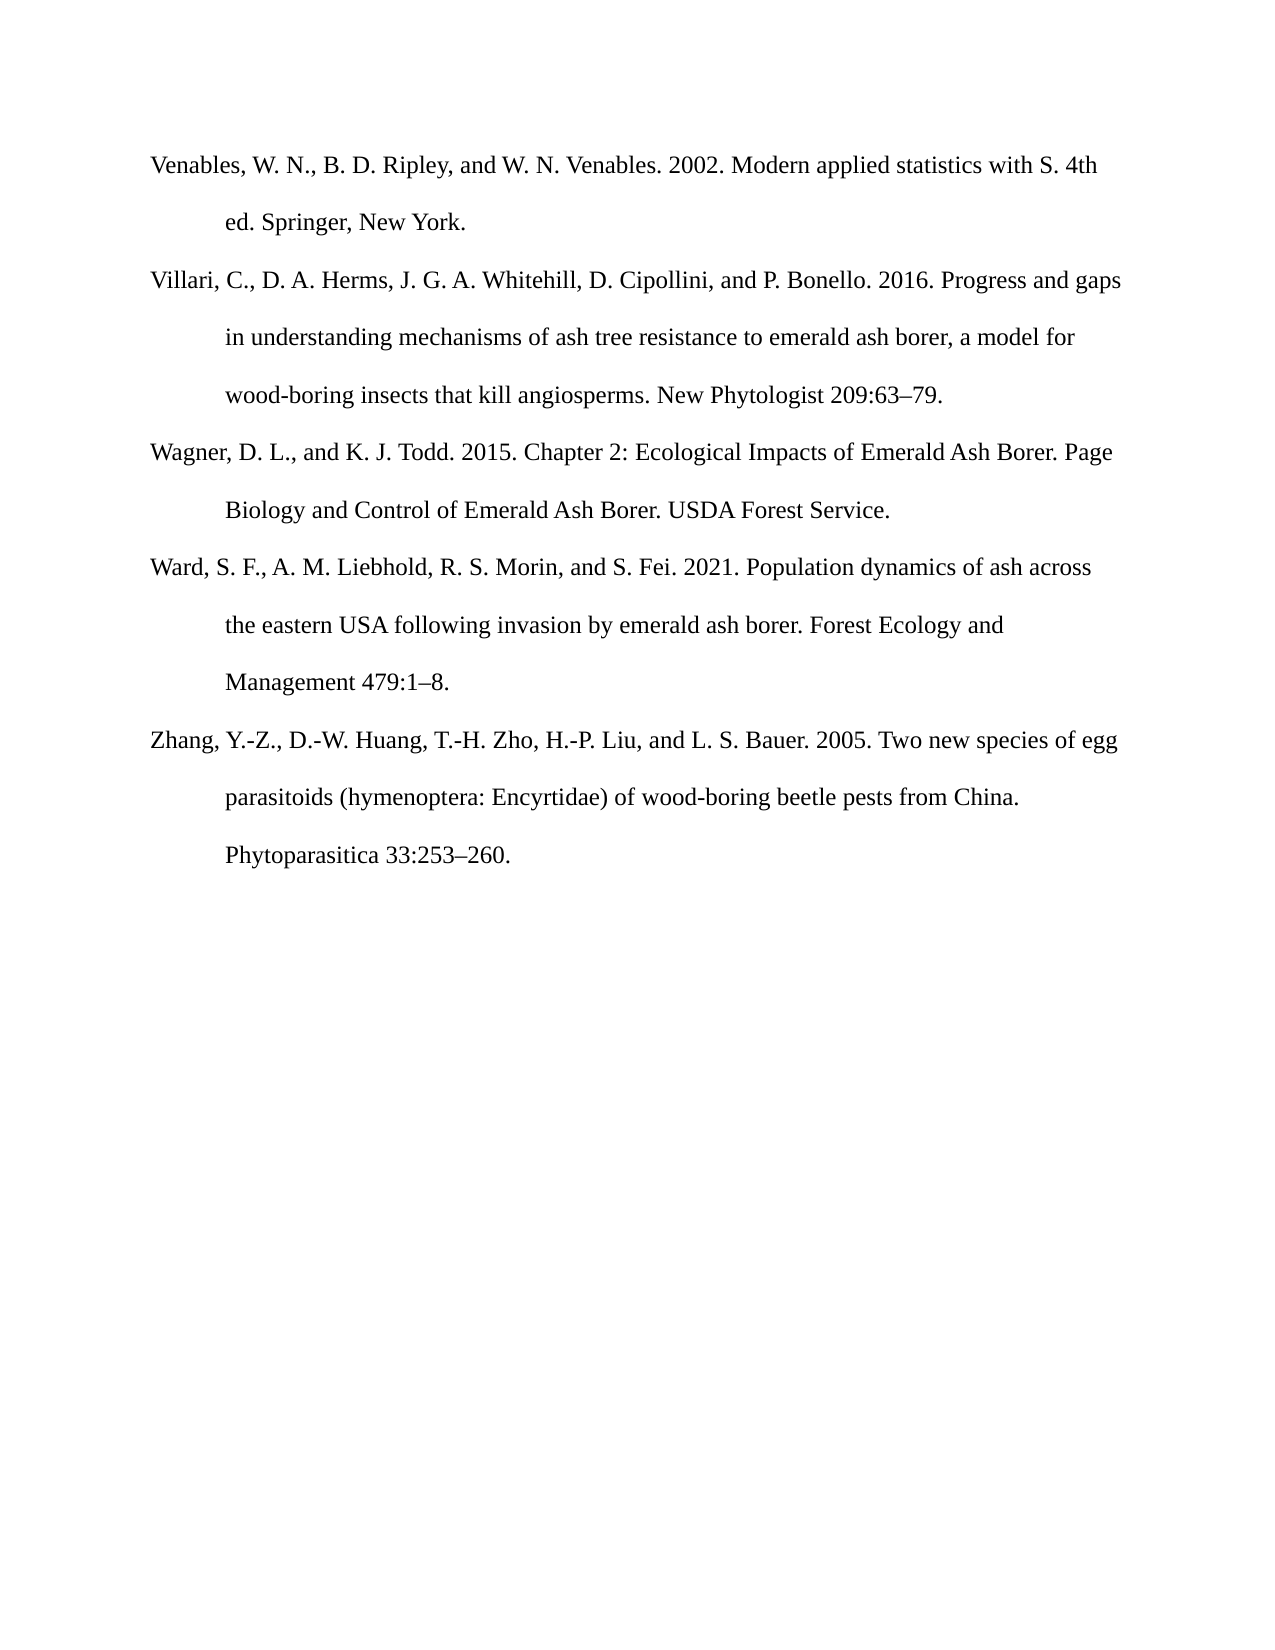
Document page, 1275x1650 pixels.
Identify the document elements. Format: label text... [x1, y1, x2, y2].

text Villari, C., D. A. Herms, J. G. A. Whitehill, D. Cipollini, and P. Bonello. 2016. Progress and gaps in understanding mechanisms of ash tree resistance to emerald ash borer, a model for wood‐boring insects that kill angiosperms. New Phytologist 209:63–79. [150, 265, 1125, 409]
text Venables, W. N., B. D. Ripley, and W. N. Venables. 2002. Modern applied statistics with S. 4th ed. Springer, New York. [150, 150, 1125, 236]
text Ward, S. F., A. M. Liebhold, R. S. Morin, and S. Fei. 2021. Population dynamics of ash across the eastern USA following invasion by emerald ash borer. Forest Ecology and Management 479:1–8. [150, 552, 1125, 696]
text Zhang, Y.-Z., D.-W. Huang, T.-H. Zho, H.-P. Liu, and L. S. Bauer. 2005. Two new species of egg parasitoids (hymenoptera: Encyrtidae) of wood-boring beetle pests from China. Phytoparasitica 33:253–260. [150, 725, 1125, 869]
text Wagner, D. L., and K. J. Todd. 2015. Chapter 2: Ecological Impacts of Emerald Ash Borer. Page Biology and Control of Emerald Ash Borer. USDA Forest Service. [150, 437, 1125, 524]
